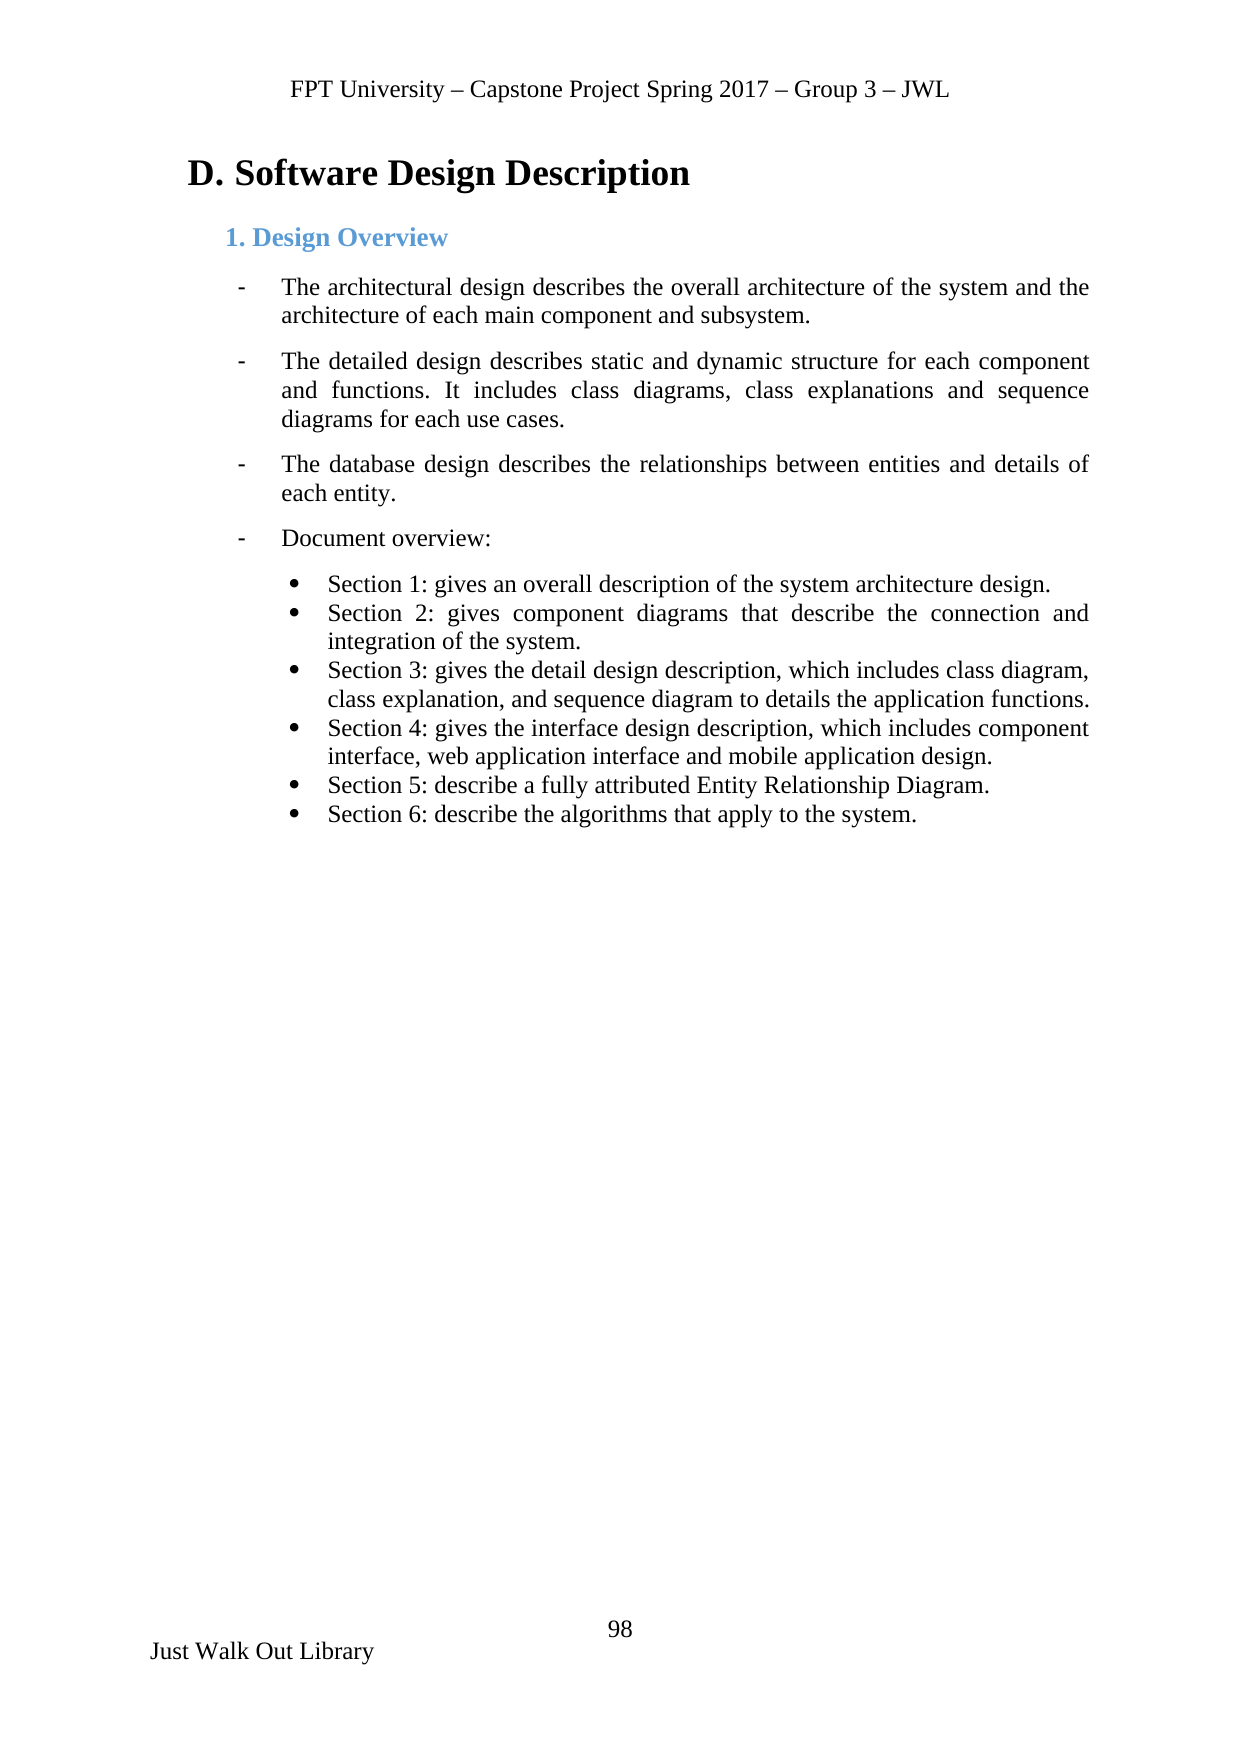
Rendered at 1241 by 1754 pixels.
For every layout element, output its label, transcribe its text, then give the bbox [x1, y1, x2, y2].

list Section 1: gives an overall description of the system architecture design. [290, 569, 1090, 598]
list Section 3: gives the detail design description, which includes class diagram, class explanation, and sequence diagram to details the application functions. [290, 655, 1090, 713]
subtitle Design Overview [225, 222, 1090, 253]
list The database design describes the relationships between entities and details of each entity. [237, 449, 1090, 507]
list Section 6: describe the algorithms that apply to the system. [290, 799, 1090, 828]
list The detailed design describes static and dynamic structure for each component and functions. It includes class diagrams, class explanations and sequence diagrams for each use cases. [237, 346, 1090, 432]
list Document overview: [237, 523, 1090, 552]
subtitle Software Design Description [187, 150, 1090, 193]
list Section 5: describe a fully attributed Entity Relationship Diagram. [290, 770, 1090, 799]
list Section 4: gives the interface design description, which includes component interface, web application interface and mobile application design. [290, 713, 1090, 770]
list The architectural design describes the overall architecture of the system and the architecture of each main component and subsystem. [237, 272, 1090, 329]
list Section 2: gives component diagrams that describe the connection and integration of the system. [290, 598, 1090, 655]
